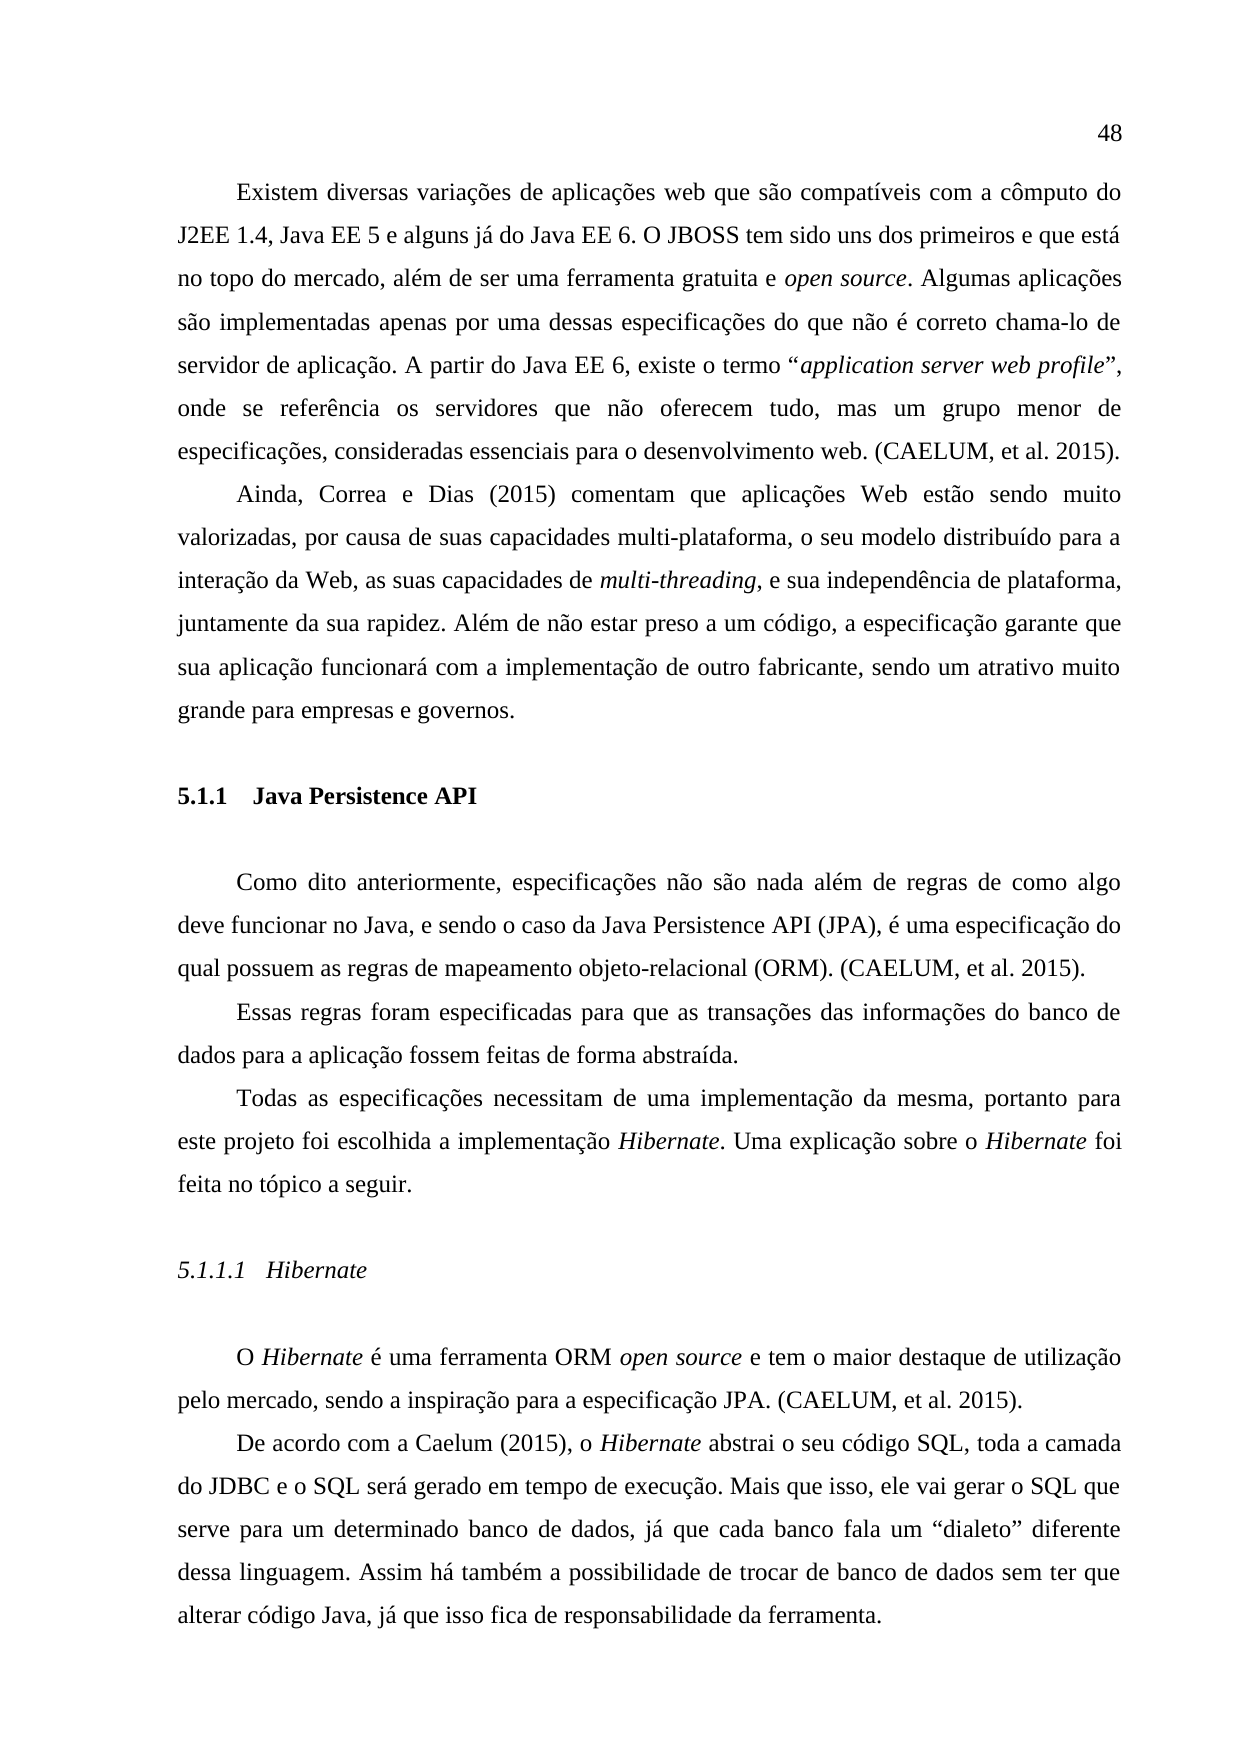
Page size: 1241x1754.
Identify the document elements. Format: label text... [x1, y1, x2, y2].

text O Hibernate é uma ferramenta ORM open source e tem o maior destaque de utilização pelo mercado, sendo a inspiração para a especificação JPA. (CAELUM, et al. 2015). [177, 1342, 1122, 1413]
text Existem diversas variações de aplicações web que são compatíveis com a cômputo do J2EE 1.4, Java EE 5 e alguns já do Java EE 6. O JBOSS tem sido uns dos primeiros e que está no topo do mercado, além de ser uma ferramenta gratuita e open source. Algumas aplicações são implementadas apenas por uma dessas especificações do que não é correto chama-lo de servidor de aplicação. A partir do Java EE 6, existe o termo “application server web profile”, onde se referência os servidores que não oferecem tudo, mas um grupo menor de especificações, consideradas essenciais para o desenvolvimento web. (CAELUM, et al. 2015). [177, 177, 1122, 465]
subtitle Java Persistence API [177, 781, 1122, 810]
text Todas as especificações necessitam de uma implementação da mesma, portanto para este projeto foi escolhida a implementação Hibernate. Uma explicação sobre o Hibernate foi feita no tópico a seguir. [177, 1083, 1122, 1198]
text Como dito anteriormente, especificações não são nada além de regras de como algo deve funcionar no Java, e sendo o caso da Java Persistence API (JPA), é uma especificação do qual possuem as regras de mapeamento objeto-relacional (ORM). (CAELUM, et al. 2015). [177, 867, 1122, 982]
text Essas regras foram especificadas para que as transações das informações do banco de dados para a aplicação fossem feitas de forma abstraída. [177, 997, 1122, 1068]
text De acordo com a Caelum (2015), o Hibernate abstrai o seu código SQL, toda a camada do JDBC e o SQL será gerado em tempo de execução. Mais que isso, ele vai gerar o SQL que serve para um determinado banco de dados, já que cada banco fala um “dialeto” diferente dessa linguagem. Assim há também a possibilidade de trocar de banco de dados sem ter que alterar código Java, já que isso fica de responsabilidade da ferramenta. [177, 1428, 1122, 1629]
text Ainda, Correa e Dias (2015) comentam que aplicações Web estão sendo muito valorizadas, por causa de suas capacidades multi-plataforma, o seu modelo distribuído para a interação da Web, as suas capacidades de multi-threading, e sua independência de plataforma, juntamente da sua rapidez. Além de não estar preso a um código, a especificação garante que sua aplicação funcionará com a implementação de outro fabricante, sendo um atrativo muito grande para empresas e governos. [177, 479, 1122, 723]
subtitle Hibernate [177, 1255, 1122, 1284]
